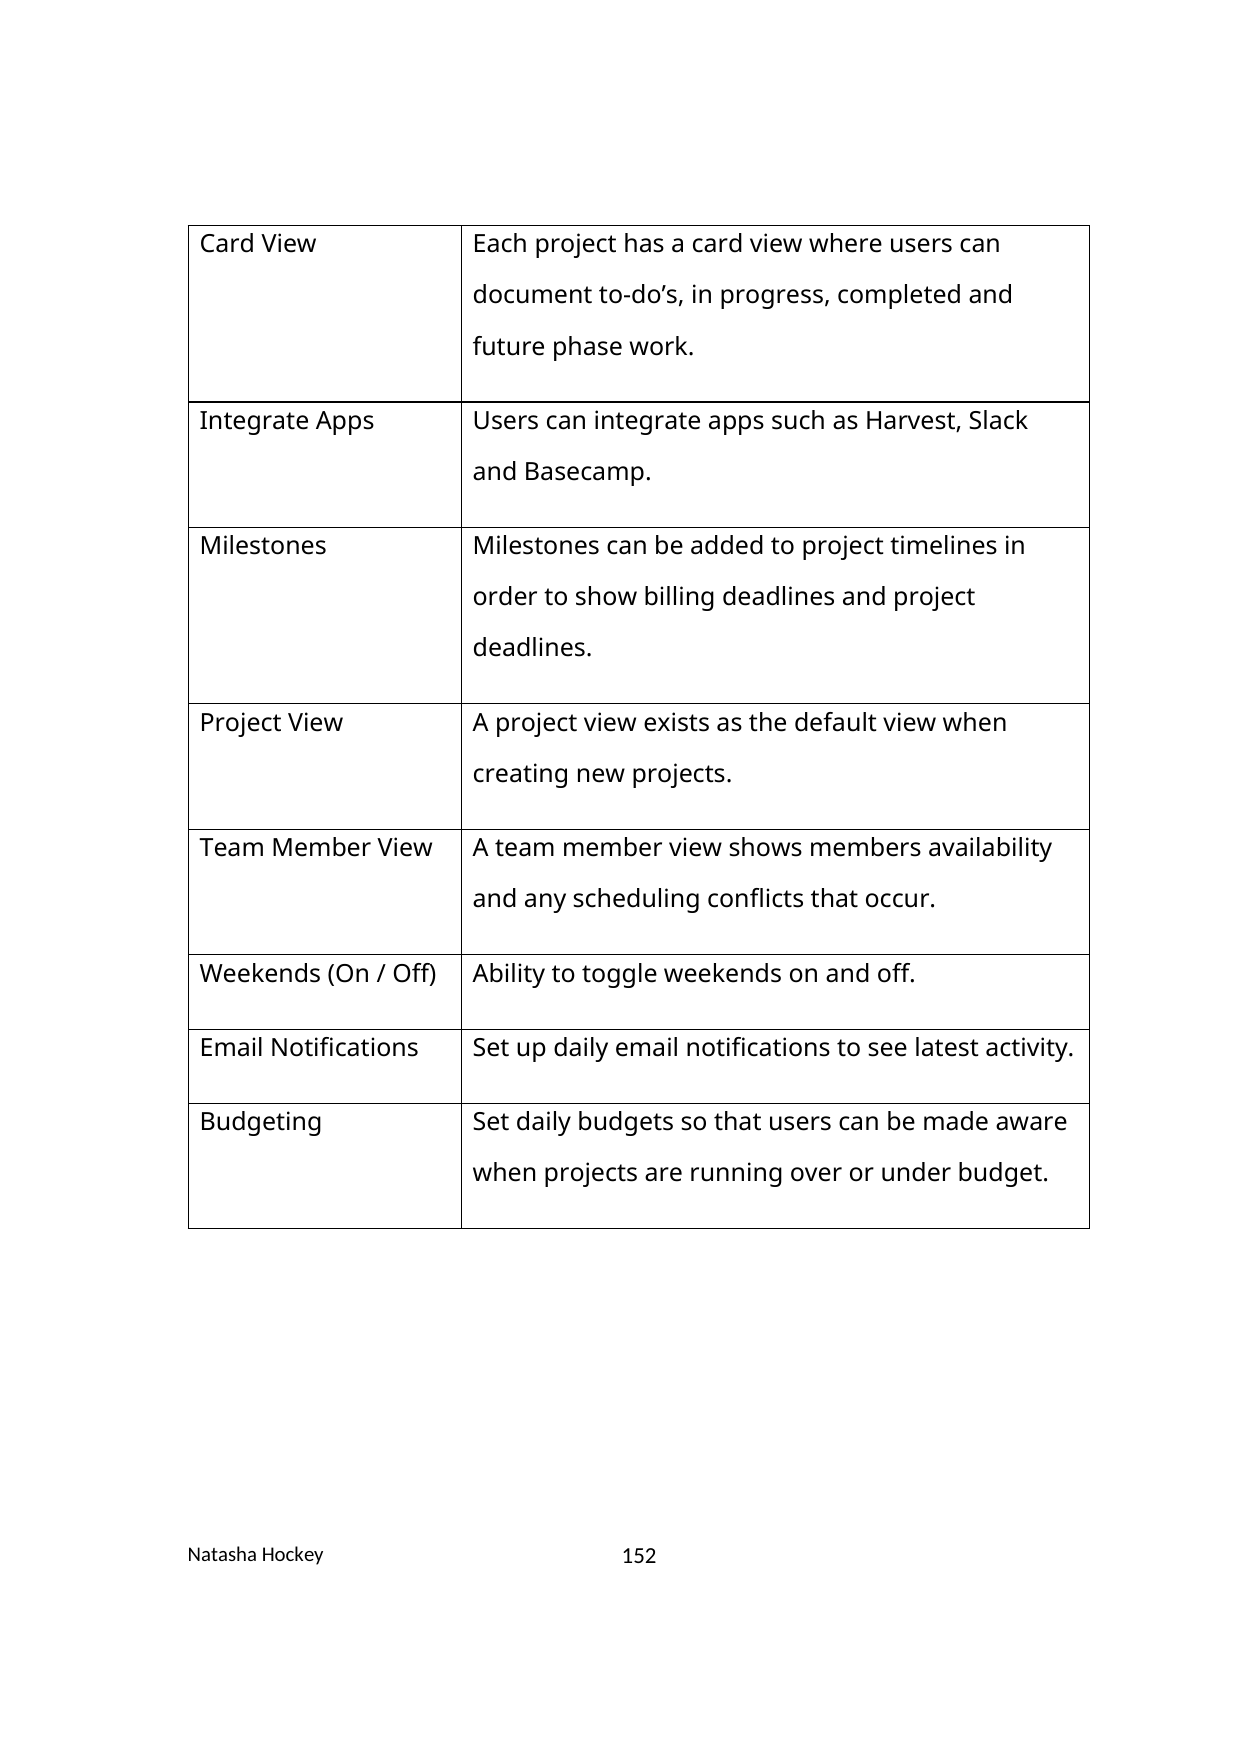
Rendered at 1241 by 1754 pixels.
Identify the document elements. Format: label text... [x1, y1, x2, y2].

table_cell Users can integrate apps such as Harvest, Slack and Basecamp. [462, 403, 1089, 527]
table_cell A project view exists as the default view when creating new projects. [462, 704, 1089, 829]
table_cell Each project has a card view where users can document to-do’s, in progress, completed and future phase work. [462, 226, 1089, 401]
table_cell Milestones can be added to project timelines in order to show billing deadlines and project deadlines. [462, 528, 1089, 703]
table_cell Project View [189, 704, 461, 829]
table_cell Milestones [189, 528, 461, 703]
table_cell Budgeting [189, 1104, 461, 1228]
table_cell Weekends (On / Off) [189, 955, 461, 1028]
table_cell Email Notifications [189, 1030, 461, 1103]
table_cell Set up daily email notifications to see latest activity. [462, 1030, 1089, 1103]
table_cell Card View [189, 226, 461, 401]
table_cell A team member view shows members availability and any scheduling conflicts that occur. [462, 830, 1089, 954]
table_cell Integrate Apps [189, 403, 461, 527]
table_cell Team Member View [189, 830, 461, 954]
table_cell Set daily budgets so that users can be made aware when projects are running over or under budget. [462, 1104, 1089, 1228]
table_cell Ability to toggle weekends on and off. [462, 955, 1089, 1028]
